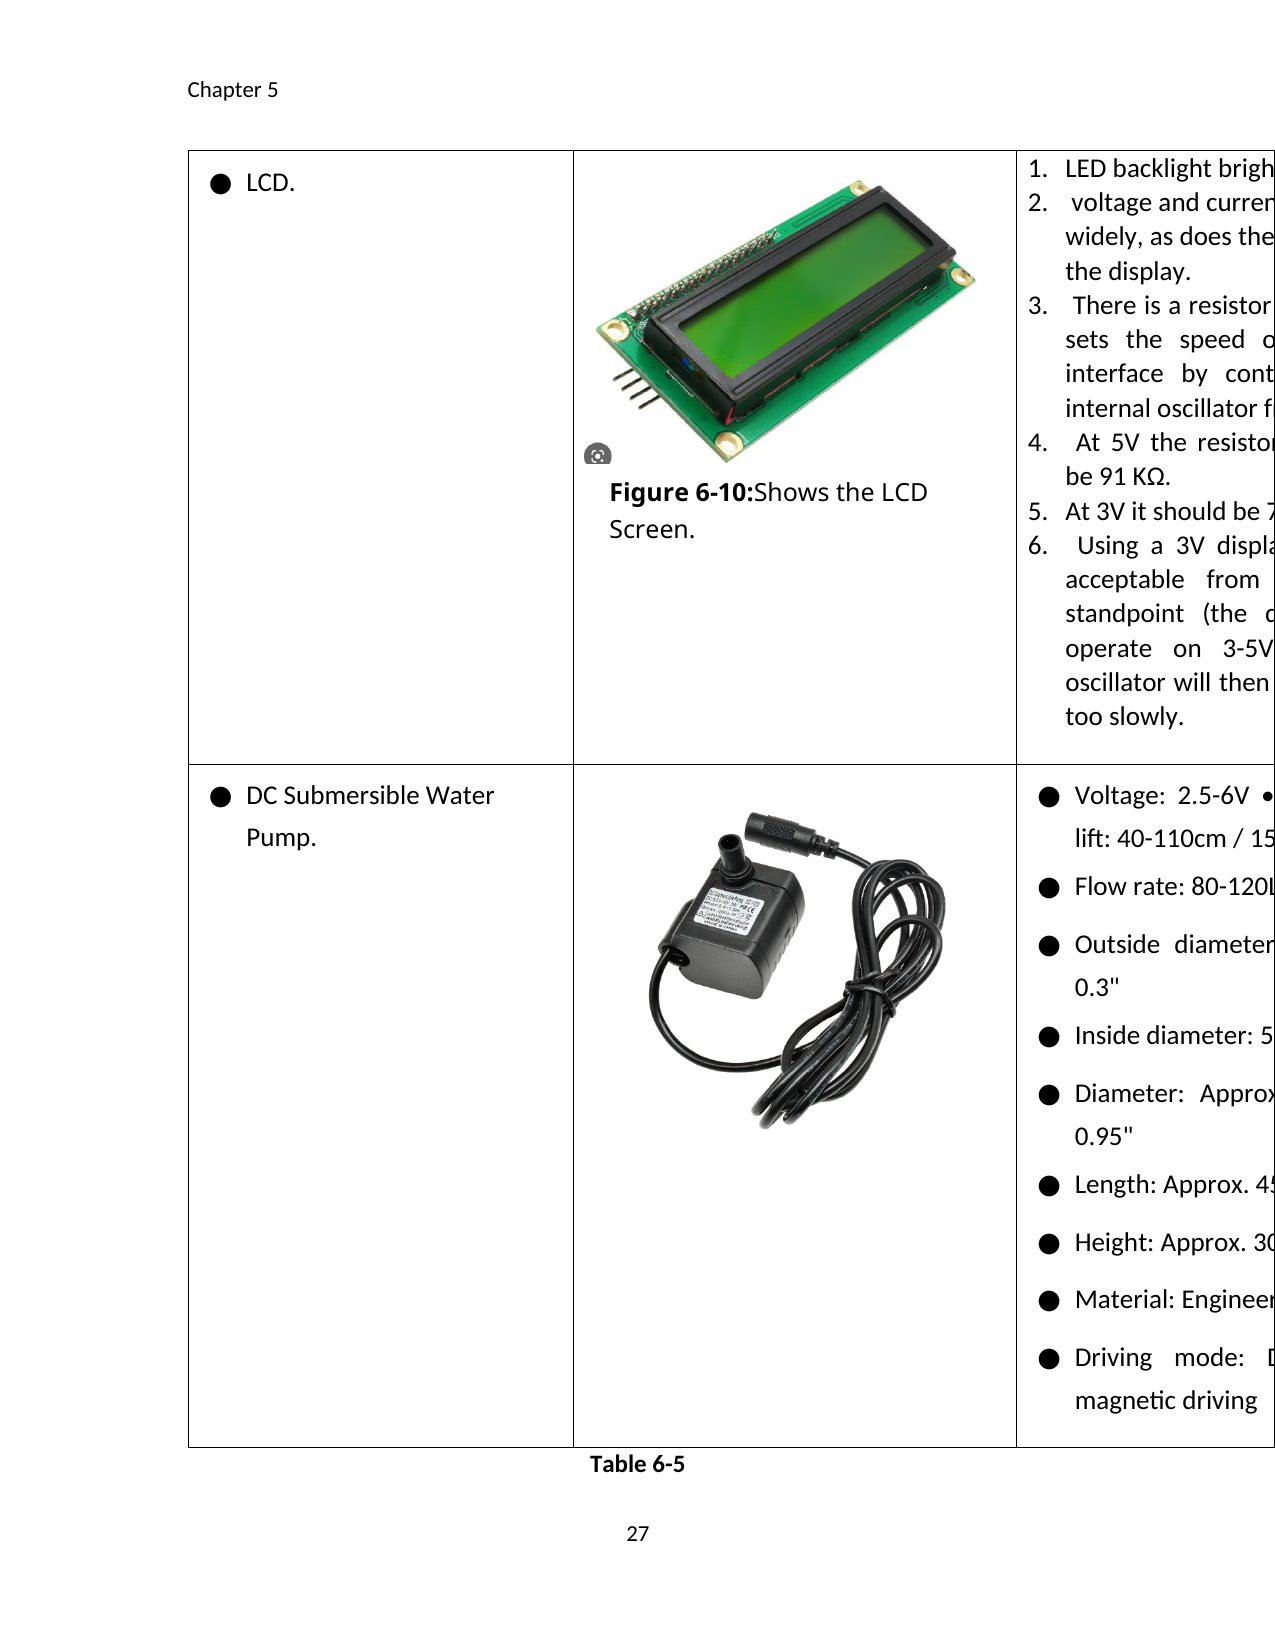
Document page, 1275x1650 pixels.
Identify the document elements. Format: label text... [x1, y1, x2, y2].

table_cell [574, 151, 1016, 763]
table_cell LED backlight brightness. voltage and current vary widely, as does the quality of the display. There is a resistor “Rf” which sets the speed of the LCD interface by controlling the internal oscillator frequency. At 5V the resistor Rf should be 91 KΩ. At 3V it should be 75 KΩ. Using a 3V display at 5V is acceptable from a voltage standpoint (the display can operate on 3-5V) but the oscillator will then be running too slowly. [1017, 151, 1274, 763]
picture [579, 173, 985, 464]
table_cell [574, 765, 1016, 1447]
table_cell DC Submersible Water Pump. [189, 765, 573, 1447]
picture [623, 808, 963, 1138]
table_cell Voltage: 2.5-6V • Maximum lift: 40-110cm / 15.75"-43.4" Flow rate: 80-120L/H Outside diameter: 7.5mm / 0.3" Inside diameter: 5mm / 0.2" Diameter: Approx. 24mm / 0.95" Length: Approx. 45mm / 1.8" Height: Approx. 30mm / 1.2" Material: Engineering plastic Driving mode: DC design, magnetic driving [1017, 765, 1274, 1447]
text Table ‎6-5 [187, 1448, 1087, 1479]
table_cell LCD. [189, 151, 573, 763]
